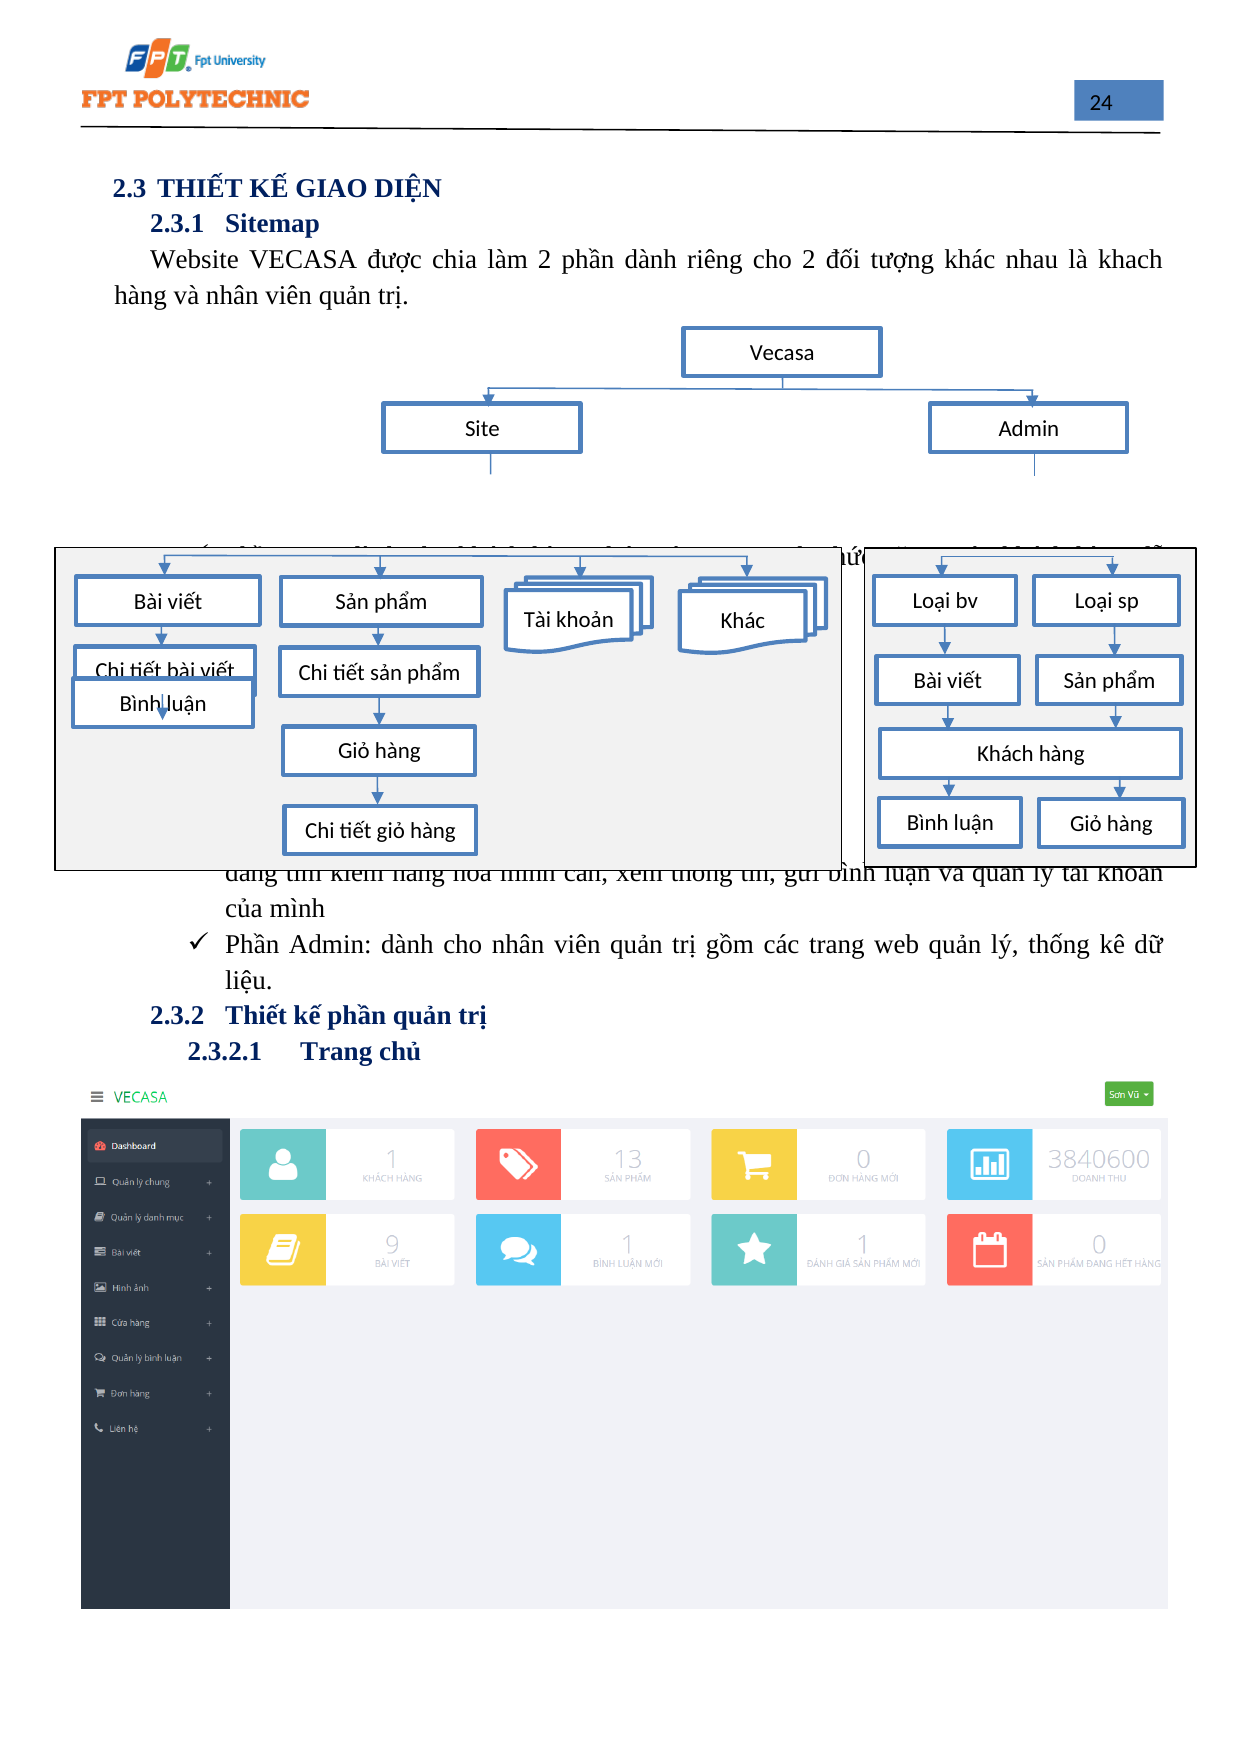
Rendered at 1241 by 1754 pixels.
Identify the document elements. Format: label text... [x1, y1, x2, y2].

list THIẾT KẾ GIAO DIỆN [75, 172, 1165, 203]
list Phần Site: dành cho khách hàng chứa các trang web chức năng giúp khách hàng dễ dàng tìm kiếm hàng hóa mình cần, xem thông tin, gửi bình luận và quản lý tài khoản của mình [187, 540, 1165, 923]
list Phần Admin: dành cho nhân viên quản trị gồm các trang web quản lý, thống kê dữ liệu. [187, 928, 1165, 995]
picture [80, 1076, 1167, 1608]
list Thiết kế phần quản trị [150, 999, 1165, 1031]
list Sitemap [150, 207, 1165, 238]
list Website VECASA được chia làm 2 phần dành riêng cho 2 đối tượng khác nhau là khach hàng và nhân viên quản trị. [114, 243, 1165, 310]
picture [75, 32, 324, 116]
list Trang chủ [187, 1035, 1165, 1066]
